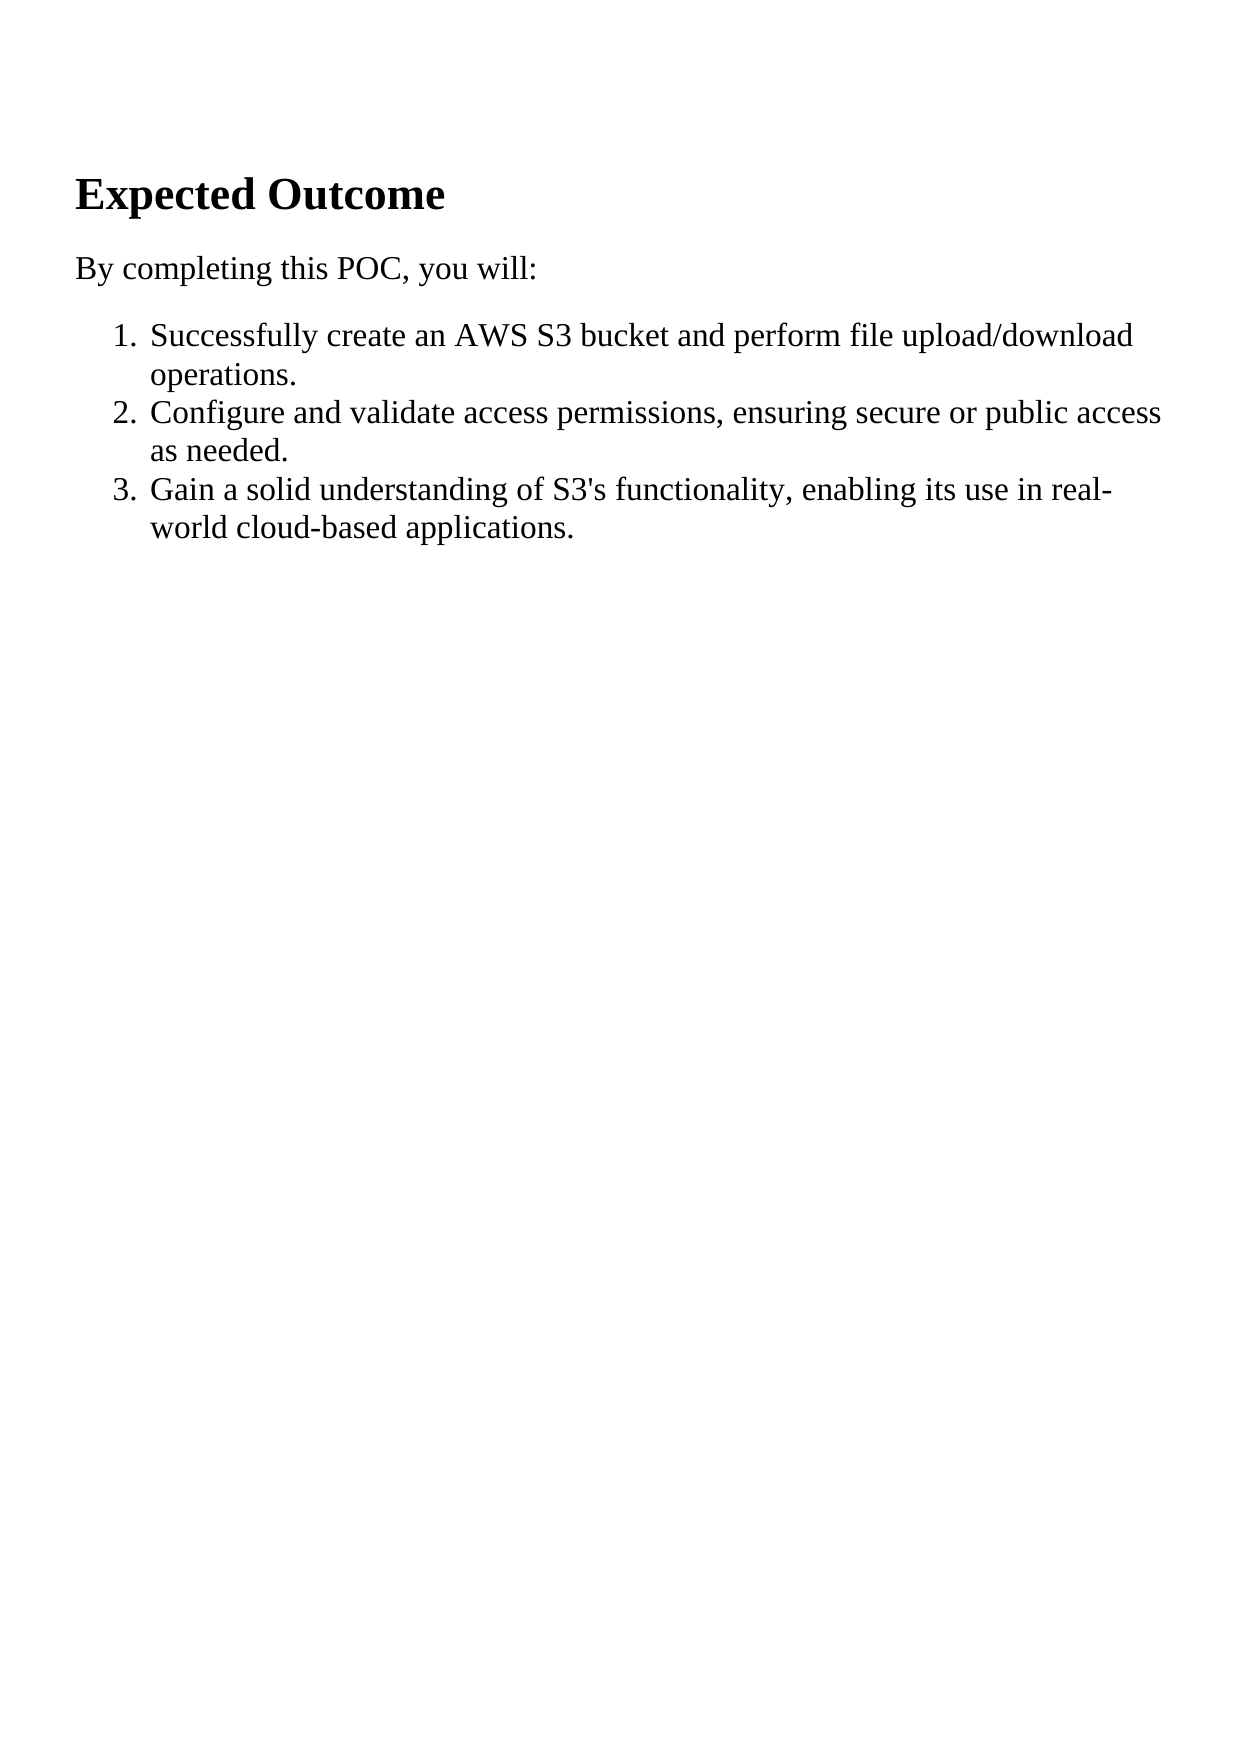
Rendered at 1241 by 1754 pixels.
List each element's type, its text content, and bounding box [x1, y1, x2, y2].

list Configure and validate access permissions, ensuring secure or public access as needed. [112, 392, 1165, 469]
text Expected Outcome [75, 166, 1165, 219]
list Successfully create an AWS S3 bucket and perform file upload/download operations. [112, 316, 1165, 392]
list Gain a solid understanding of S3's functionality, enabling its use in real-world cloud-based applications. [112, 469, 1165, 546]
text By completing this POC, you will: [75, 248, 1165, 286]
